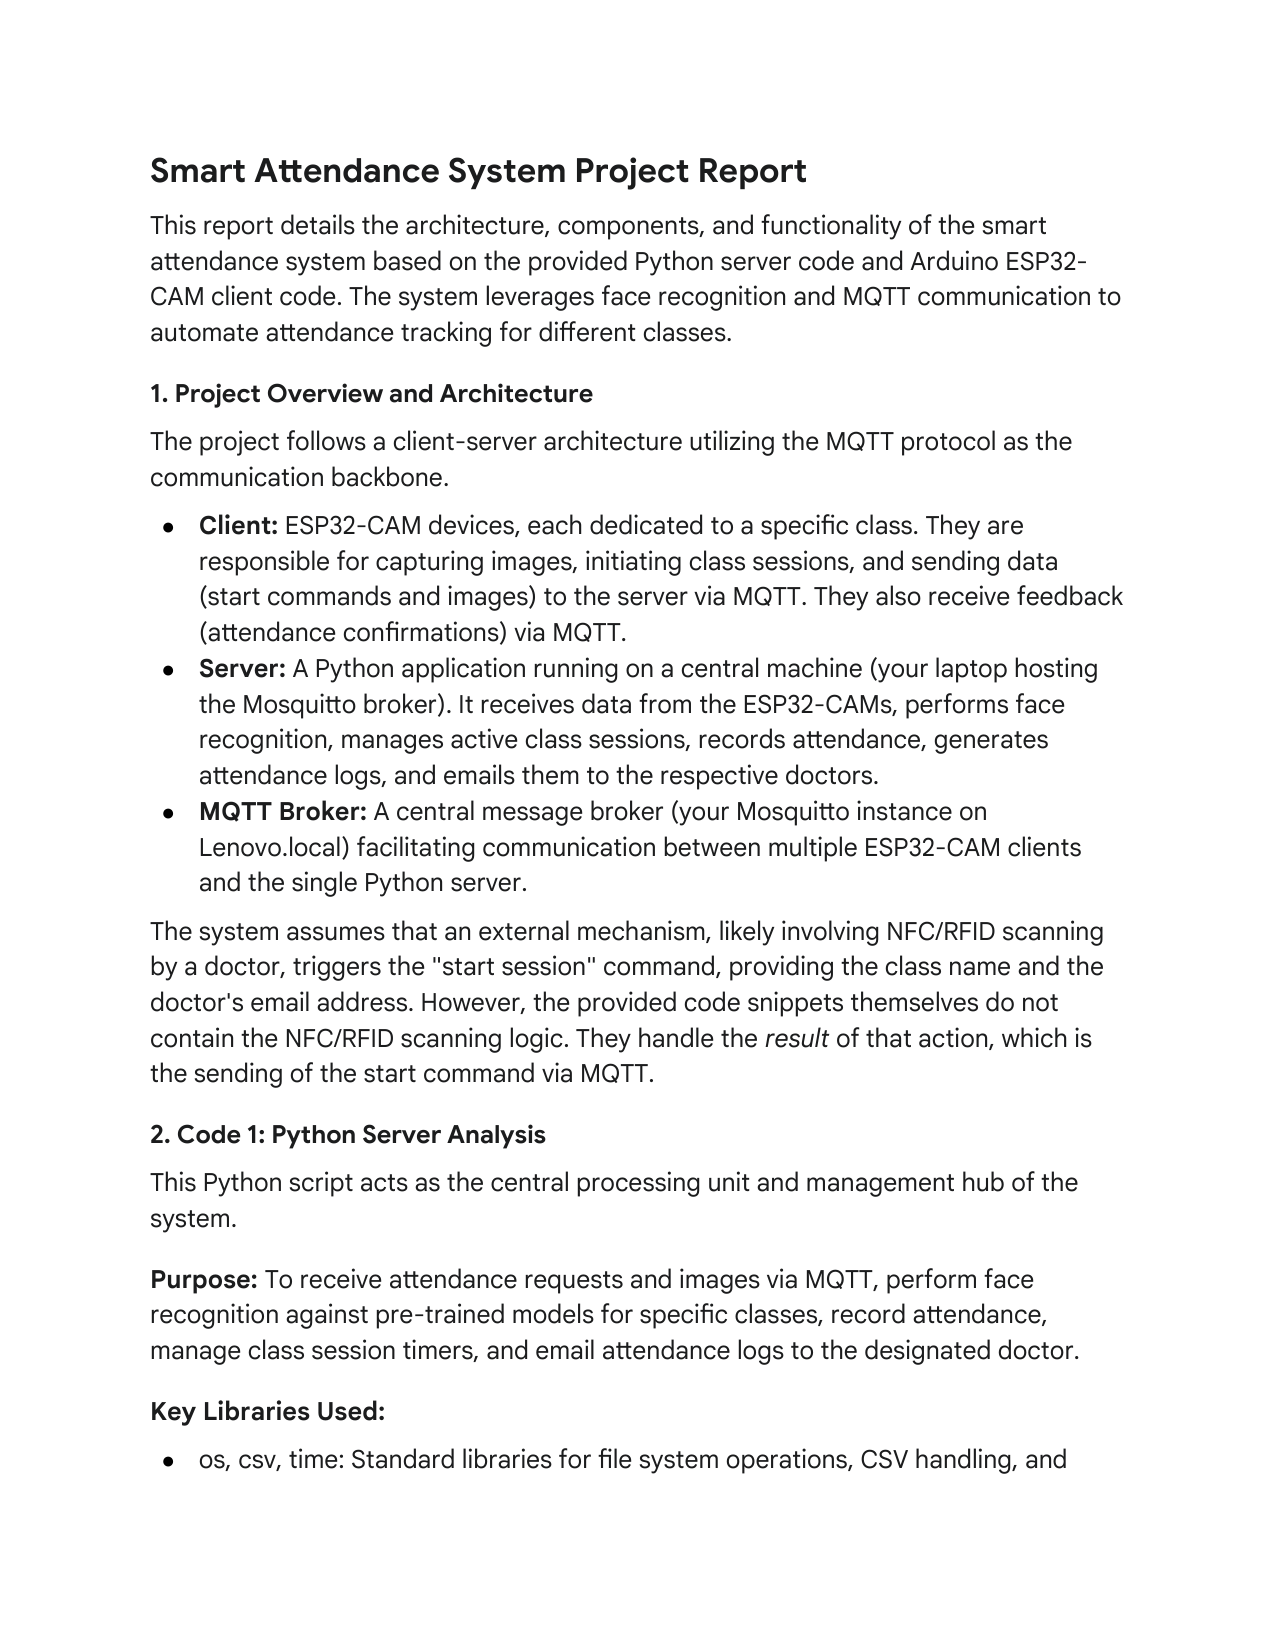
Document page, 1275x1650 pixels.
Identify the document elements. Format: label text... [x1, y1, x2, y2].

subtitle Smart Attendance System Project Report [150, 150, 1125, 192]
text Key Libraries Used: [150, 1396, 1125, 1428]
text The system assumes that an external mechanism, likely involving NFC/RFID scanning by a doctor, triggers the "start session" command, providing the class name and the doctor's email address. However, the provided code snippets themselves do not contain the NFC/RFID scanning logic. They handle the result of that action, which is the sending of the start command via MQTT. [150, 916, 1125, 1090]
text Purpose: To receive attendance requests and images via MQTT, perform face recognition against pre-trained models for specific classes, record attendance, manage class session timers, and email attendance logs to the designated doctor. [150, 1264, 1125, 1367]
list Client: ESP32-CAM devices, each dedicated to a specific class. They are responsible for capturing images, initiating class sessions, and sending data (start commands and images) to the server via MQTT. They also receive feedback (attendance confirmations) via MQTT. [161, 510, 1125, 649]
subtitle 1. Project Overview and Architecture [150, 378, 1125, 409]
subtitle 2. Code 1: Python Server Analysis [150, 1119, 1125, 1151]
list MQTT Broker: A central message broker (your Mosquitto instance on Lenovo.local) facilitating communication between multiple ESP32-CAM clients and the single Python server. [161, 796, 1125, 899]
text This report details the architecture, components, and functionality of the smart attendance system based on the provided Python server code and Arduino ESP32-CAM client code. The system leverages face recognition and MQTT communication to automate attendance tracking for different classes. [150, 210, 1125, 349]
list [161, 1444, 1125, 1476]
text This Python script acts as the central processing unit and management hub of the system. [150, 1168, 1125, 1235]
text The project follows a client-server architecture utilizing the MQTT protocol as the communication backbone. [150, 426, 1125, 493]
list Server: A Python application running on a central machine (your laptop hosting the Mosquitto broker). It receives data from the ESP32-CAMs, performs face recognition, manages active class sessions, records attendance, generates attendance logs, and emails them to the respective doctors. [161, 653, 1125, 792]
